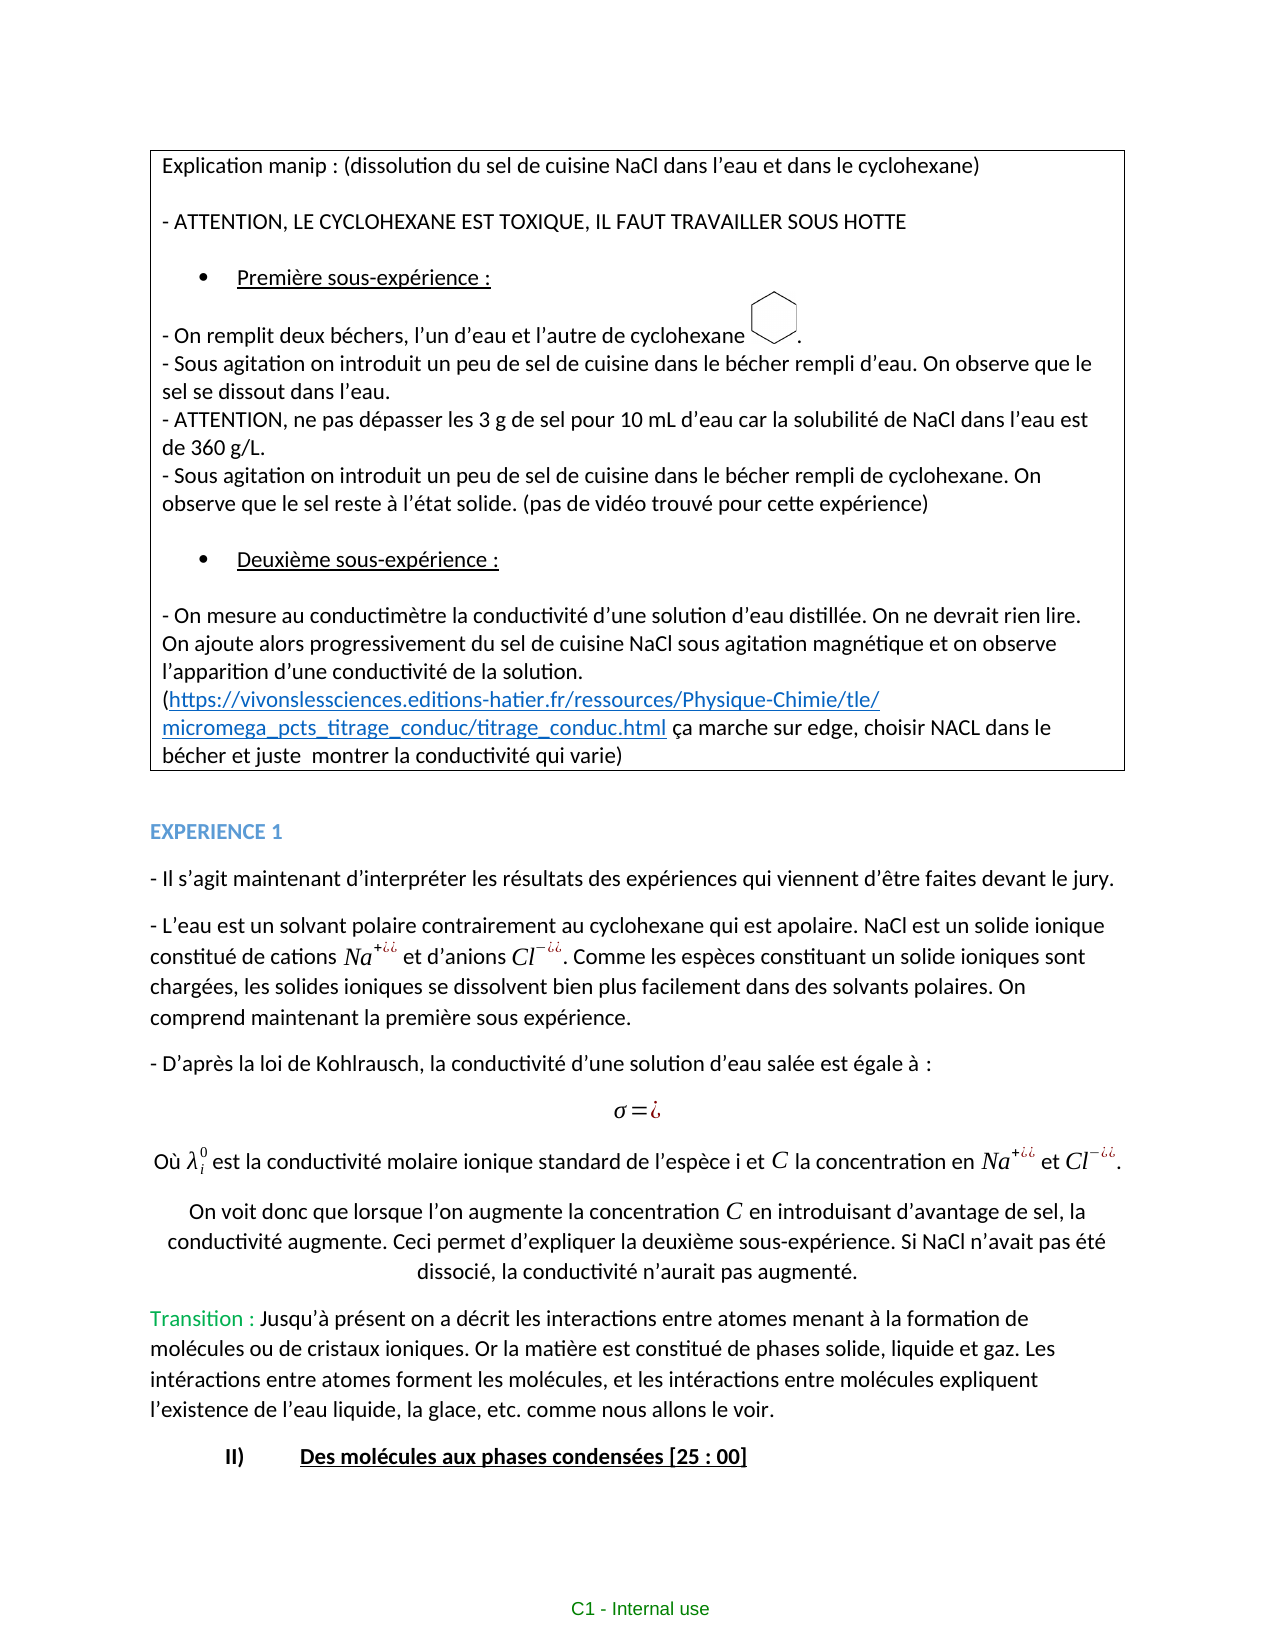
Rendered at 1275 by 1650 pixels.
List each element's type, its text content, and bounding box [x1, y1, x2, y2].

text Transition : Jusqu’à présent on a décrit les interactions entre atomes menant à la formation de molécules ou de cristaux ioniques. Or la matière est constitué de phases solide, liquide et gaz. Les intéractions entre atomes forment les molécules, et les intéractions entre molécules expliquent l’existence de l’eau liquide, la glace, etc. comme nous allons le voir. [150, 1304, 1125, 1423]
text EXPERIENCE 1 [150, 817, 1125, 846]
list Des molécules aux phases condensées [25 : 00] [225, 1442, 1125, 1470]
text Où est la conductivité molaire ionique standard de l’espèce i et la concentration en et . [150, 1143, 1125, 1178]
text - Il s’agit maintenant d’interpréter les résultats des expériences qui viennent d’être faites devant le jury. [150, 864, 1125, 892]
text - L’eau est un solvant polaire contrairement au cyclohexane qui est apolaire. NaCl est un solide ionique constitué de cations et d’anions . Comme les espèces constituant un solide ioniques sont chargées, les solides ioniques se dissolvent bien plus facilement dans des solvants polaires. On comprend maintenant la première sous expérience. [150, 911, 1125, 1031]
table_header Explication manip : (dissolution du sel de cuisine NaCl dans l’eau et dans le cyclohexane) - ATTENTION, LE CYCLOHEXANE EST TOXIQUE, IL FAUT TRAVAILLER SOUS HOTTE Première sous-expérience : - On remplit deux béchers, l’un d’eau et l’autre de cyclohexane . - Sous agitation on introduit un peu de sel de cuisine dans le bécher rempli d’eau. On observe que le sel se dissout dans l’eau. - ATTENTION, ne pas dépasser les 3 g de sel pour 10 mL d’eau car la solubilité de NaCl dans l’eau est de 360 g/L. - Sous agitation on introduit un peu de sel de cuisine dans le bécher rempli de cyclohexane. On observe que le sel reste à l’état solide. (pas de vidéo trouvé pour cette expérience) Deuxième sous-expérience : - On mesure au conductimètre la conductivité d’une solution d’eau distillée. On ne devrait rien lire. On ajoute alors progressivement du sel de cuisine NaCl sous agitation magnétique et on observe l’apparition d’une conductivité de la solution. (https://vivonslessciences.editions-hatier.fr/ressources/Physique-Chimie/tle/micromega_pcts_titrage_conduc/titrage_conduc.html ça marche sur edge, choisir NACL dans le bécher et juste montrer la conductivité qui varie) [151, 151, 1124, 769]
text On voit donc que lorsque l’on augmente la concentration en introduisant d’avantage de sel, la conductivité augmente. Ceci permet d’expliquer la deuxième sous-expérience. Si NaCl n’avait pas été dissocié, la conductivité n’aurait pas augmenté. [150, 1197, 1125, 1286]
text - D’après la loi de Kohlrausch, la conductivité d’une solution d’eau salée est égale à : [150, 1049, 1125, 1078]
picture [751, 291, 797, 344]
